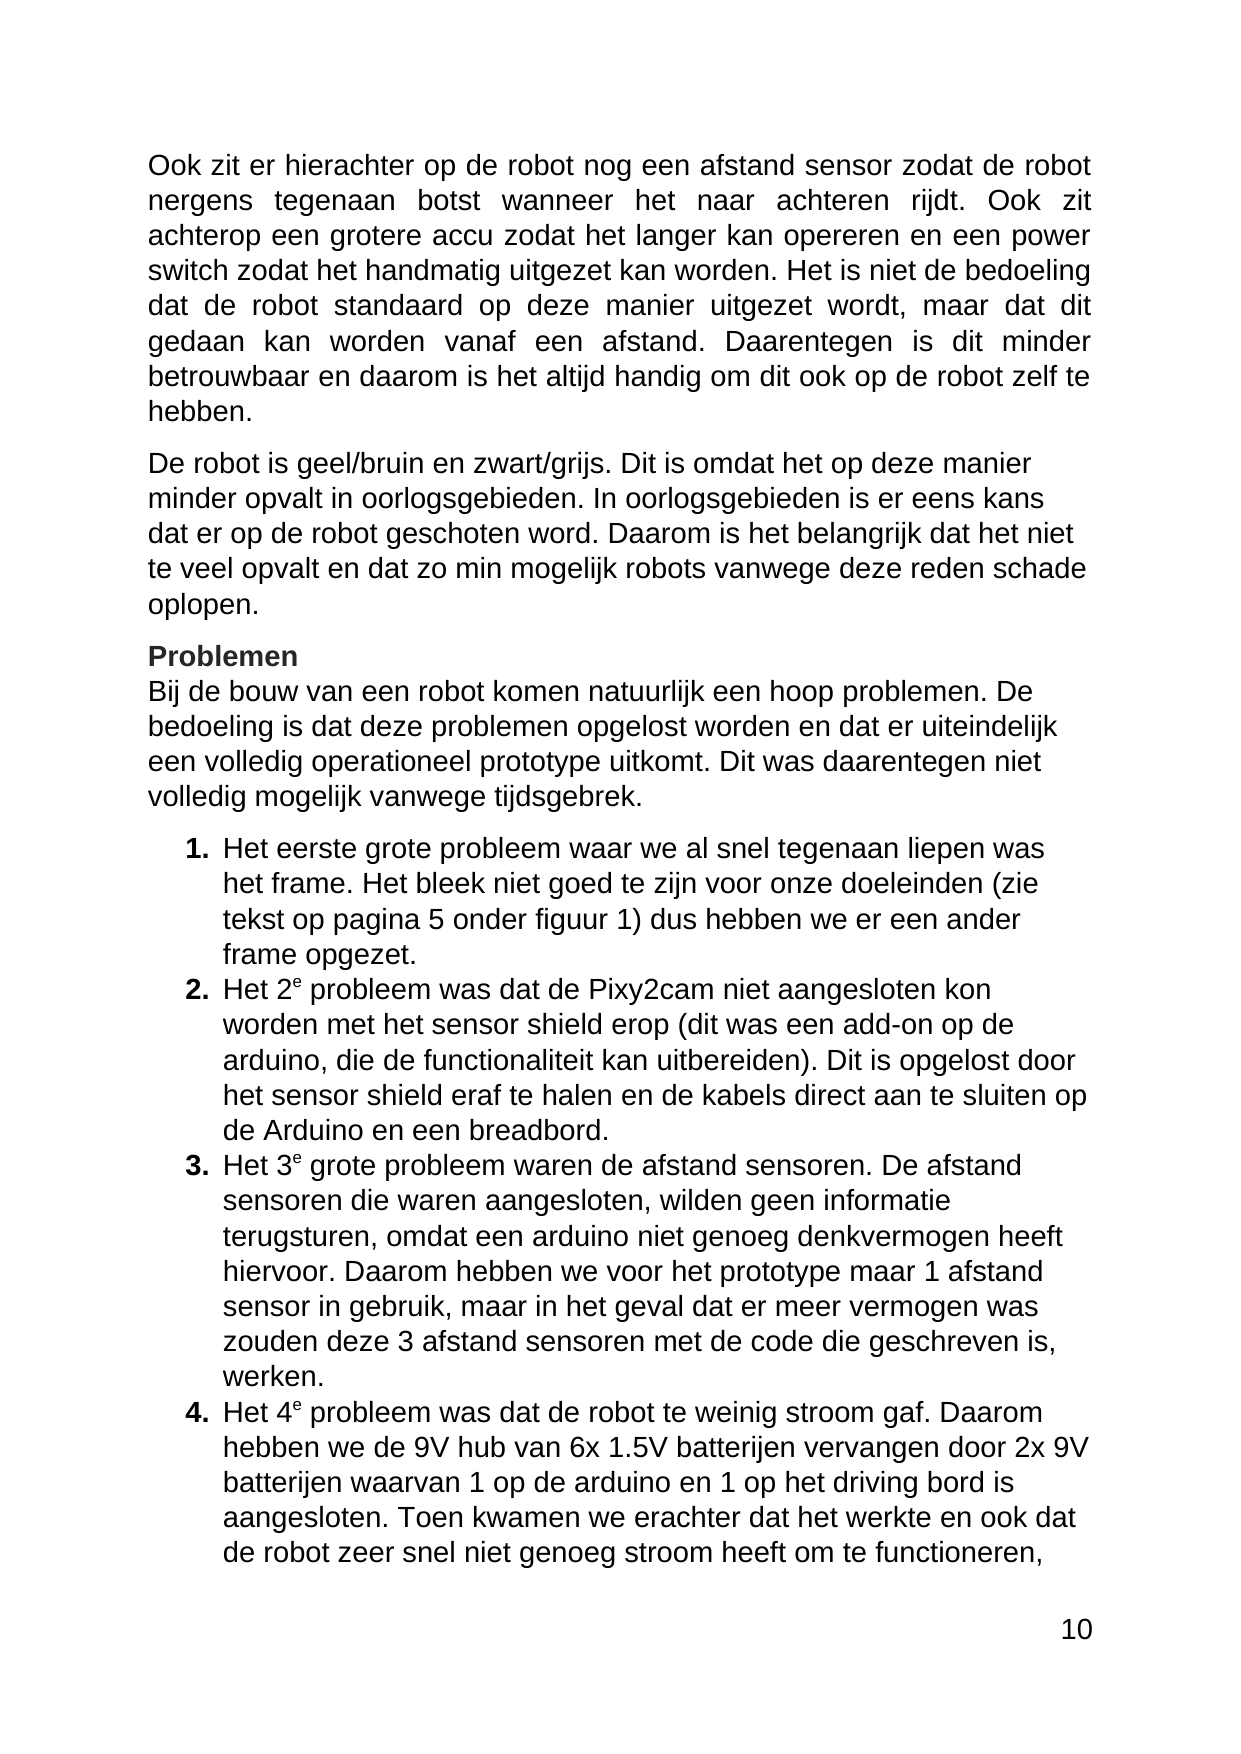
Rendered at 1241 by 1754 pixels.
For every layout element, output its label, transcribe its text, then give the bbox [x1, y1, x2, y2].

list Het eerste grote probleem waar we al snel tegenaan liepen was het frame. Het bleek niet goed te zijn voor onze doeleinden (zie tekst op pagina 5 onder figuur 1) dus hebben we er een ander frame opgezet. [185, 831, 1093, 971]
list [185, 1395, 1093, 1569]
text Ook zit er hierachter op de robot nog een afstand sensor zodat de robot nergens tegenaan botst wanneer het naar achteren rijdt. Ook zit achterop een grotere accu zodat het langer kan opereren en een power switch zodat het handmatig uitgezet kan worden. Het is niet de bedoeling dat de robot standaard op deze manier uitgezet wordt, maar dat dit gedaan kan worden vanaf een afstand. Daarentegen is dit minder betrouwbaar en daarom is het altijd handig om dit ook op de robot zelf te hebben. [148, 148, 1093, 428]
text Bij de bouw van een robot komen natuurlijk een hoop problemen. De bedoeling is dat deze problemen opgelost worden en dat er uiteindelijk een volledig operationeel prototype uitkomt. Dit was daarentegen niet volledig mogelijk vanwege tijdsgebrek. [148, 674, 1093, 813]
text De robot is geel/bruin en zwart/grijs. Dit is omdat het op deze manier minder opvalt in oorlogsgebieden. In oorlogsgebieden is er eens kans dat er op de robot geschoten word. Daarom is het belangrijk dat het niet te veel opvalt en dat zo min mogelijk robots vanwege deze reden schade oplopen. [148, 446, 1093, 620]
list Het 2e probleem was dat de Pixy2cam niet aangesloten kon worden met het sensor shield erop (dit was een add-on op de arduino, die de functionaliteit kan uitbereiden). Dit is opgelost door het sensor shield eraf te halen en de kabels direct aan te sluiten op de Arduino en een breadbord. [185, 972, 1093, 1147]
subtitle Problemen [148, 639, 1093, 672]
list Het 3e grote probleem waren de afstand sensoren. De afstand sensoren die waren aangesloten, wilden geen informatie terugsturen, omdat een arduino niet genoeg denkvermogen heeft hiervoor. Daarom hebben we voor het prototype maar 1 afstand sensor in gebruik, maar in het geval dat er meer vermogen was zouden deze 3 afstand sensoren met de code die geschreven is, werken. [185, 1148, 1093, 1393]
